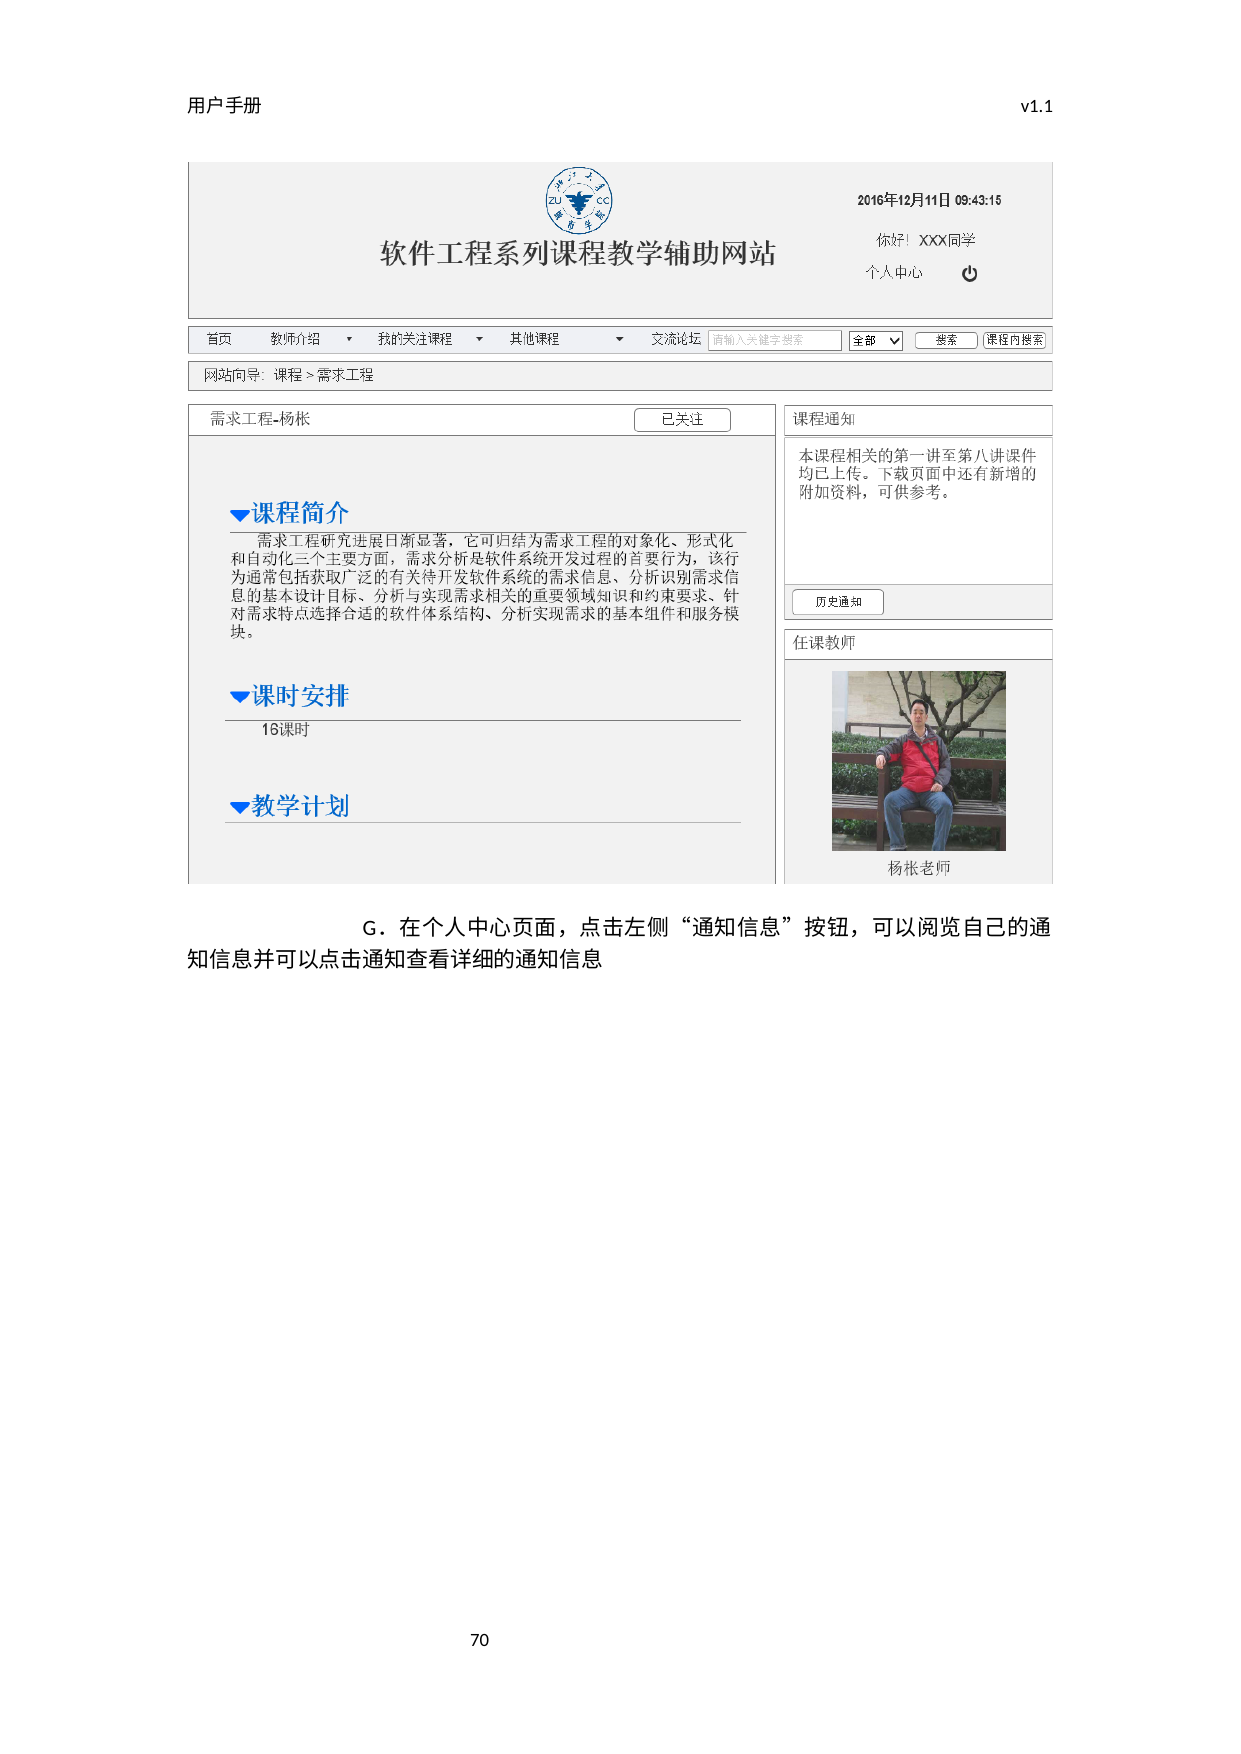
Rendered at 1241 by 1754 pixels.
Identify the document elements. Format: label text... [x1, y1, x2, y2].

picture [187, 162, 1053, 884]
text G．在个人中心页面，点击左侧“通知信息”按钮，可以阅览自己的通知信息并可以点击通知查看详细的通知信息 [187, 909, 1053, 974]
